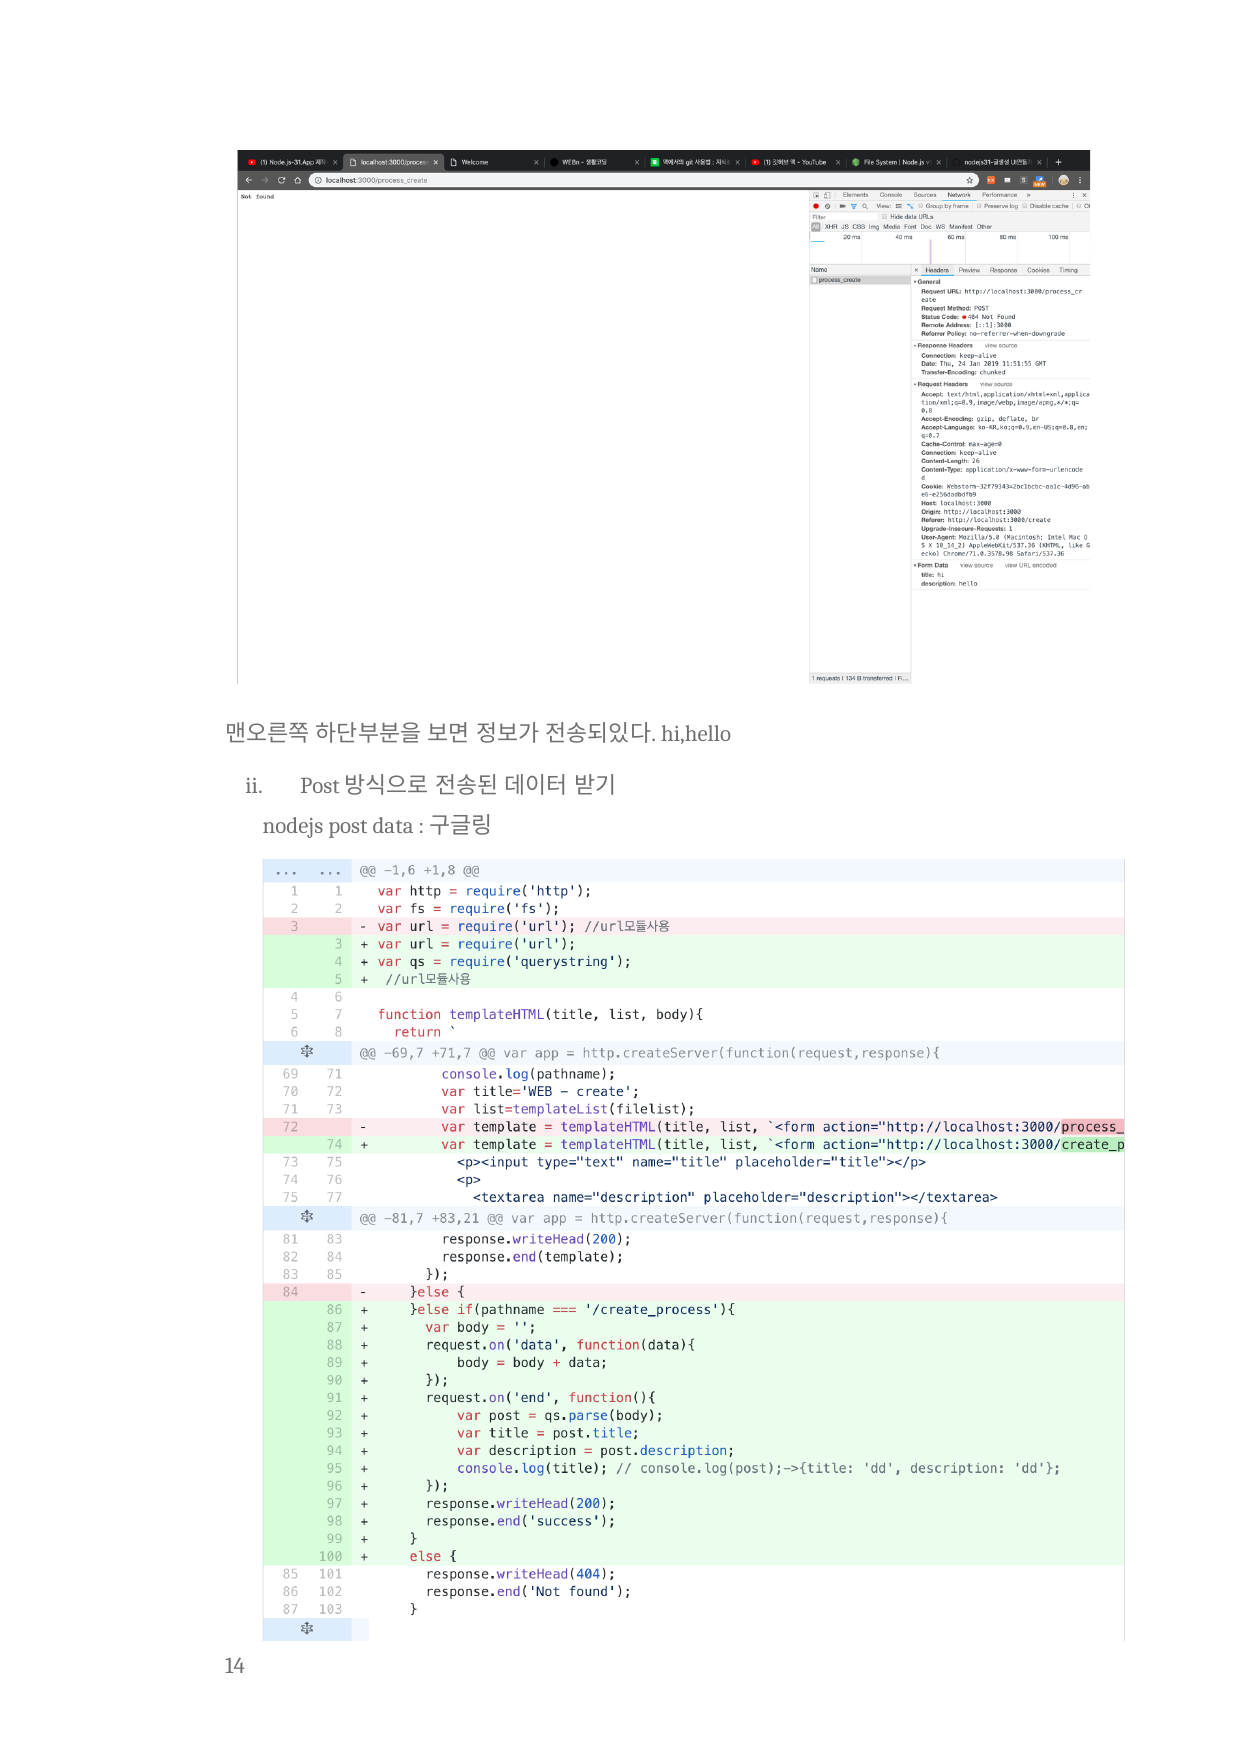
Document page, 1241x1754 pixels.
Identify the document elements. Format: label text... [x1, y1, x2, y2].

text 맨오른쪽 하단부분을 보면 정보가 전송되있다. hi,hello [225, 715, 1053, 748]
picture [262, 859, 1128, 1641]
subtitle Post방식으로 전송된 데이터 받기 [262, 767, 1053, 801]
text nodejs post data : 구글링 [262, 807, 1053, 840]
picture [225, 150, 1091, 698]
